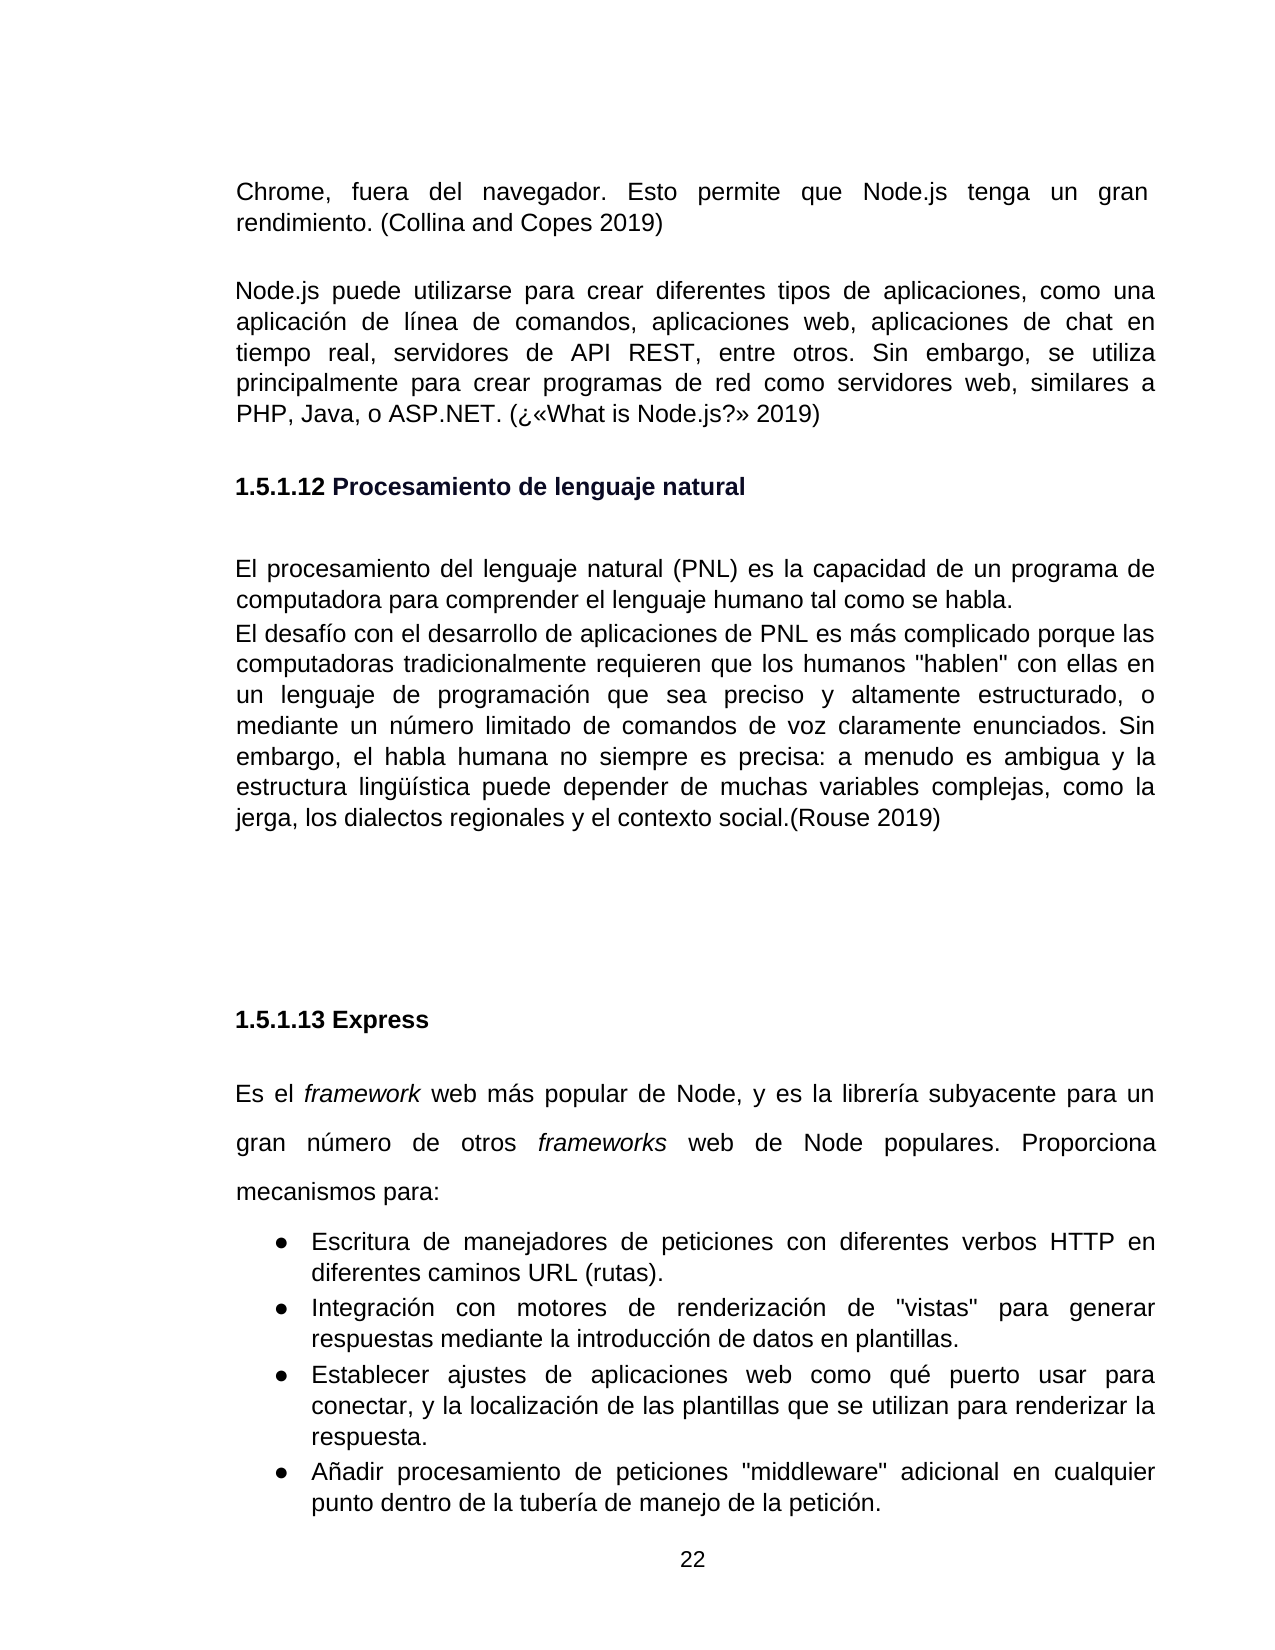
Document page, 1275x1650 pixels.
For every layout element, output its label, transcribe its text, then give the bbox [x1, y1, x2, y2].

list Escritura de manejadores de peticiones con diferentes verbos HTTP en diferentes caminos URL (rutas). [274, 1227, 1157, 1286]
subtitle 1.5.1.13 Express [235, 1005, 1150, 1034]
text El procesamiento del lenguaje natural (PNL) es la capacidad de un programa de computadora para comprender el lenguaje humano tal como se habla. [235, 554, 1157, 614]
list Añadir procesamiento de peticiones "middleware" adicional en cualquier punto dentro de la tubería de manejo de la petición. [274, 1457, 1157, 1517]
list Establecer ajustes de aplicaciones web como qué puerto usar para conectar, y la localización de las plantillas que se utilizan para renderizar la respuesta. [274, 1360, 1157, 1450]
text Node.js puede utilizarse para crear diferentes tipos de aplicaciones, como una aplicación de línea de comandos, aplicaciones web, aplicaciones de chat en tiempo real, servidores de API REST, entre otros. Sin embargo, se utiliza principalmente para crear programas de red como servidores web, similares a PHP, Java, o ASP.NET. (¿«What is Node.js?» 2019) [235, 276, 1157, 428]
subtitle 1.5.1.12 Procesamiento de lenguaje natural​ [235, 472, 1150, 501]
text El desafío con el desarrollo de aplicaciones de PNL es más complicado porque las computadoras tradicionalmente requieren que los humanos "hablen" con ellas en un lenguaje de programación que sea preciso y altamente estructurado, o mediante un número limitado de comandos de voz claramente enunciados. Sin embargo, el habla humana no siempre es precisa: a menudo es ambigua y la estructura lingüística puede depender de muchas variables complejas, como la jerga, los dialectos regionales y el contexto social.(Rouse 2019) [235, 619, 1157, 832]
text Es el framework​ ​web más popular de Node, y es la librería subyacente para un gran número de otros frameworks​ ​web de Node populares. Proporciona mecanismos para: [235, 1079, 1157, 1206]
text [235, 177, 1150, 237]
list Integración con motores de renderización de "vistas" para generar respuestas mediante la introducción de datos en plantillas. [274, 1293, 1157, 1353]
